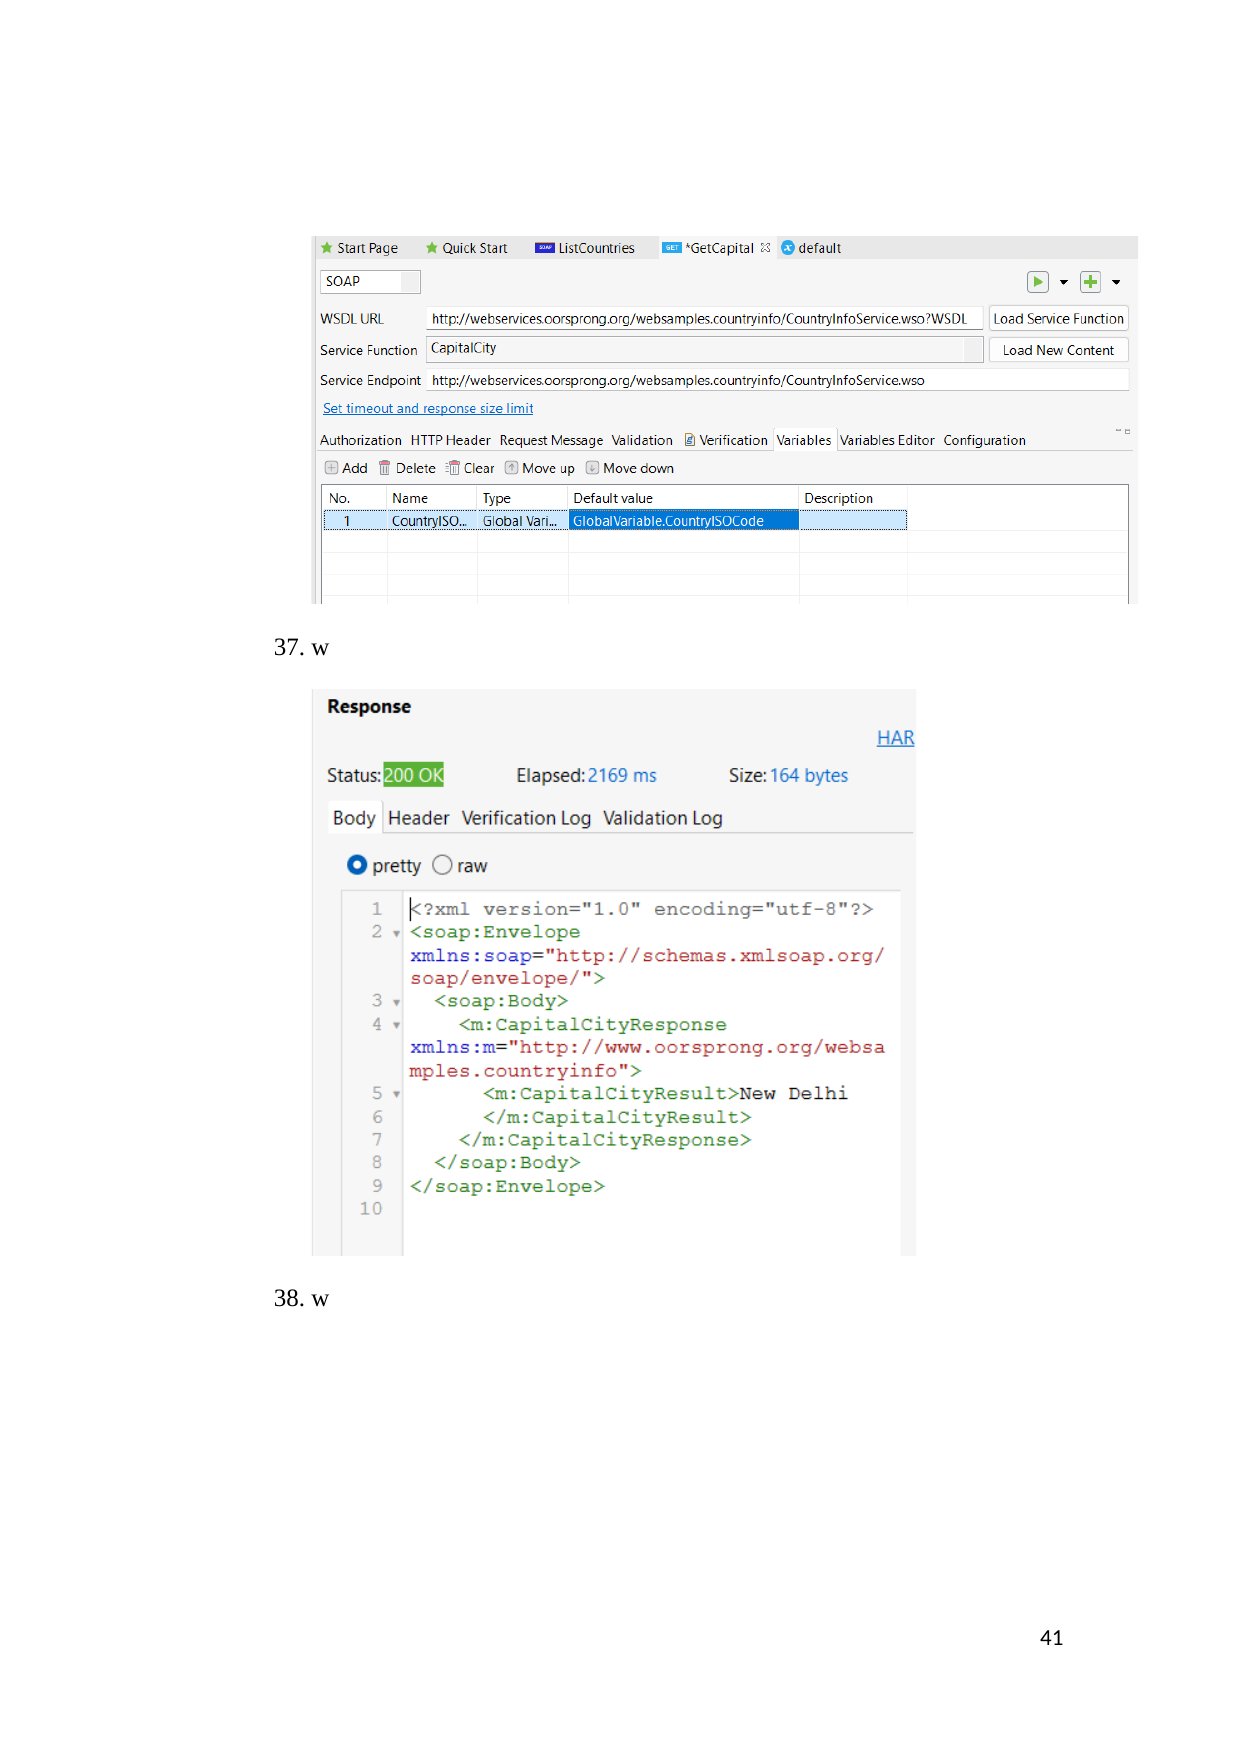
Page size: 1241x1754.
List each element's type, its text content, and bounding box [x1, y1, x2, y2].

list w [274, 632, 1063, 660]
list w [274, 1283, 1063, 1312]
picture [311, 689, 917, 1256]
picture [311, 236, 1139, 604]
